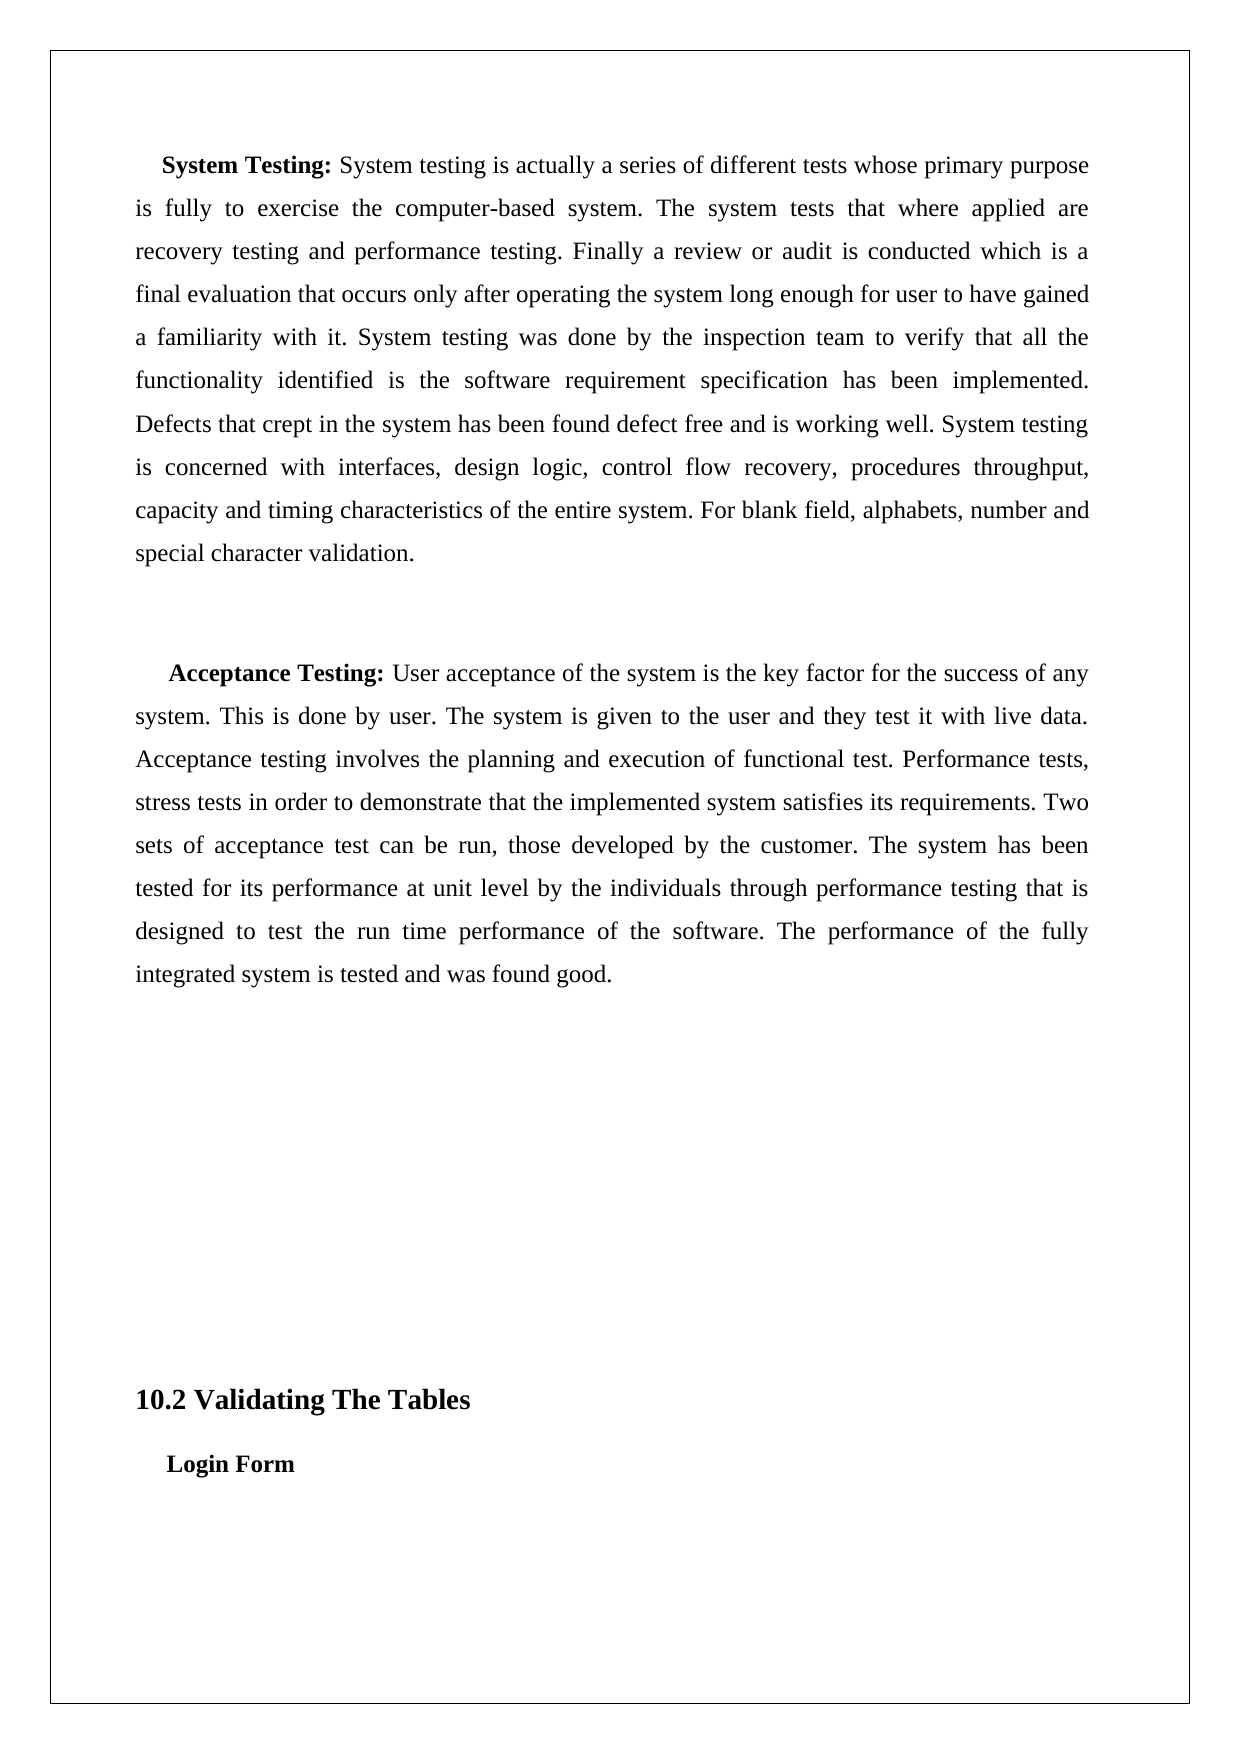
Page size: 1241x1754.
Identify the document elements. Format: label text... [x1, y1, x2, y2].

text 10.2 Validating The Tables [135, 1382, 1090, 1415]
text Acceptance Testing: User acceptance of the system is the key factor for the success of any system. This is done by user. The system is given to the user and they test it with live data. Acceptance testing involves the planning and execution of functional test. Performance tests, stress tests in order to demonstrate that the implemented system satisfies its requirements. Two sets of acceptance test can be run, those developed by the customer. The system has been tested for its performance at unit level by the individuals through performance testing that is designed to test the run time performance of the software. The performance of the fully integrated system is tested and was found good. [135, 658, 1090, 988]
text System Testing: System testing is actually a series of different tests whose primary purpose is fully to exercise the computer-based system. The system tests that where applied are recovery testing and performance testing. Finally a review or audit is conducted which is a final evaluation that occurs only after operating the system long enough for user to have gained a familiarity with it. System testing was done by the inspection team to verify that all the functionality identified is the software requirement specification has been implemented. Defects that crept in the system has been found defect free and is working well. System testing is concerned with interfaces, design logic, control flow recovery, procedures throughput, capacity and timing characteristics of the entire system. For blank field, alphabets, number and special character validation. [135, 150, 1090, 567]
text Login Form [135, 1449, 1090, 1477]
